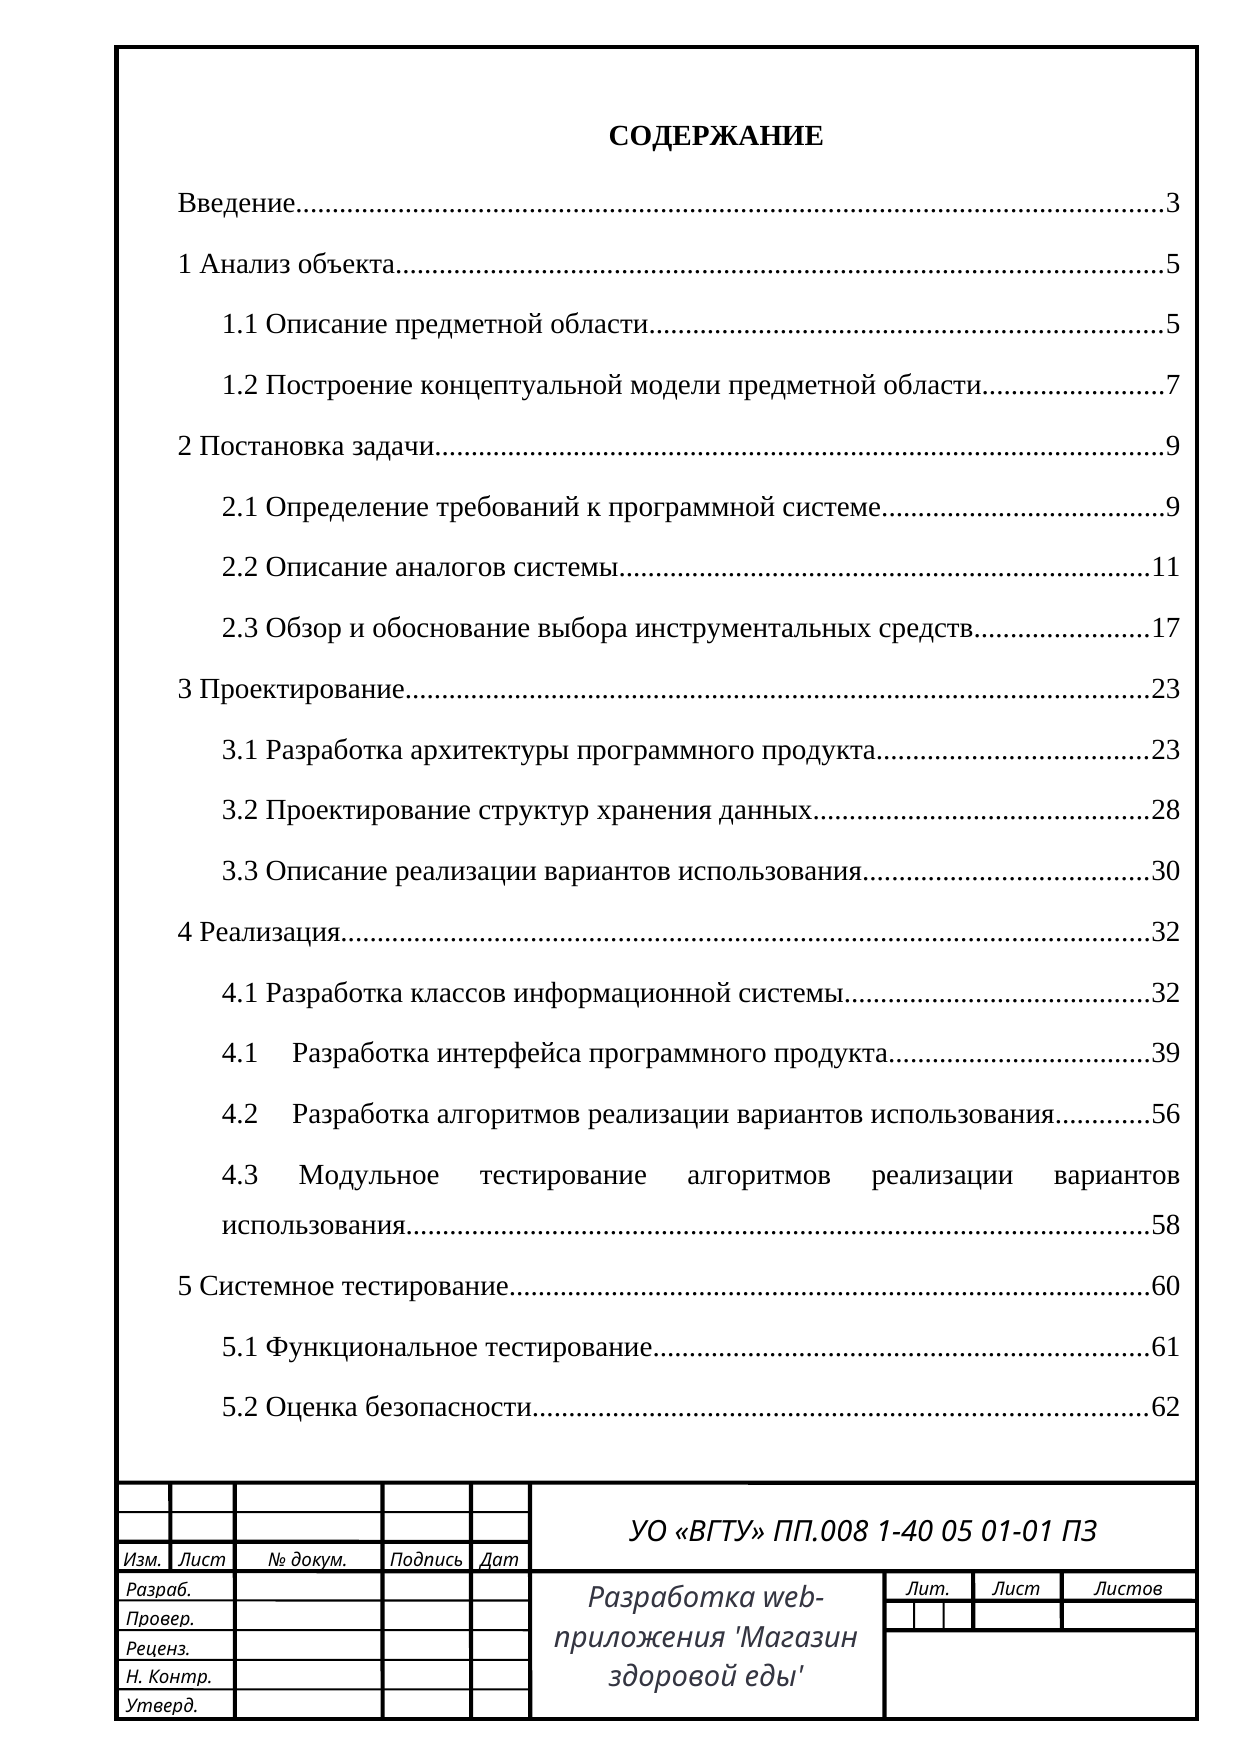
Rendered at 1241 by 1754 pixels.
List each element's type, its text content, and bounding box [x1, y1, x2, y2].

text 4.1 Разработка интерфейса программного продукта 39 [222, 1035, 1181, 1069]
text 5 Системное тестирование 60 [177, 1268, 1181, 1301]
text 3.2 Проектирование структур хранения данных 28 [222, 792, 1181, 826]
text Введение 3 [177, 185, 1181, 219]
text 1 Анализ объекта 5 [177, 246, 1181, 279]
text 2 Постановка задачи 9 [177, 428, 1181, 462]
text СОДЕРЖАНИЕ [177, 118, 1181, 152]
text 3 Проектирование 23 [177, 671, 1181, 704]
text 1.2 Построение концептуальной модели предметной области 7 [222, 367, 1181, 401]
text 2.2 Описание аналогов системы 11 [222, 549, 1181, 583]
text 5.2 Оценка безопасности 62 [222, 1389, 1181, 1423]
text 1.1 Описание предметной области 5 [222, 307, 1181, 340]
text 2.3 Обзор и обоснование выбора инструментальных средств 17 [222, 610, 1181, 644]
text 4.1 Разработка классов информационной системы 32 [222, 975, 1181, 1008]
text 4.2 Разработка алгоритмов реализации вариантов использования 56 [222, 1096, 1181, 1130]
text 3.1 Разработка архитектуры программного продукта 23 [222, 732, 1181, 765]
text 3.3 Описание реализации вариантов использования 30 [222, 853, 1181, 887]
text 5.1 Функциональное тестирование 61 [222, 1329, 1181, 1362]
text 4.3 Модульное тестирование алгоритмов реализации вариантов использования 58 [222, 1157, 1181, 1241]
text 4 Реализация 32 [177, 914, 1181, 947]
text 2.1 Определение требований к программной системе. 9 [222, 489, 1181, 522]
